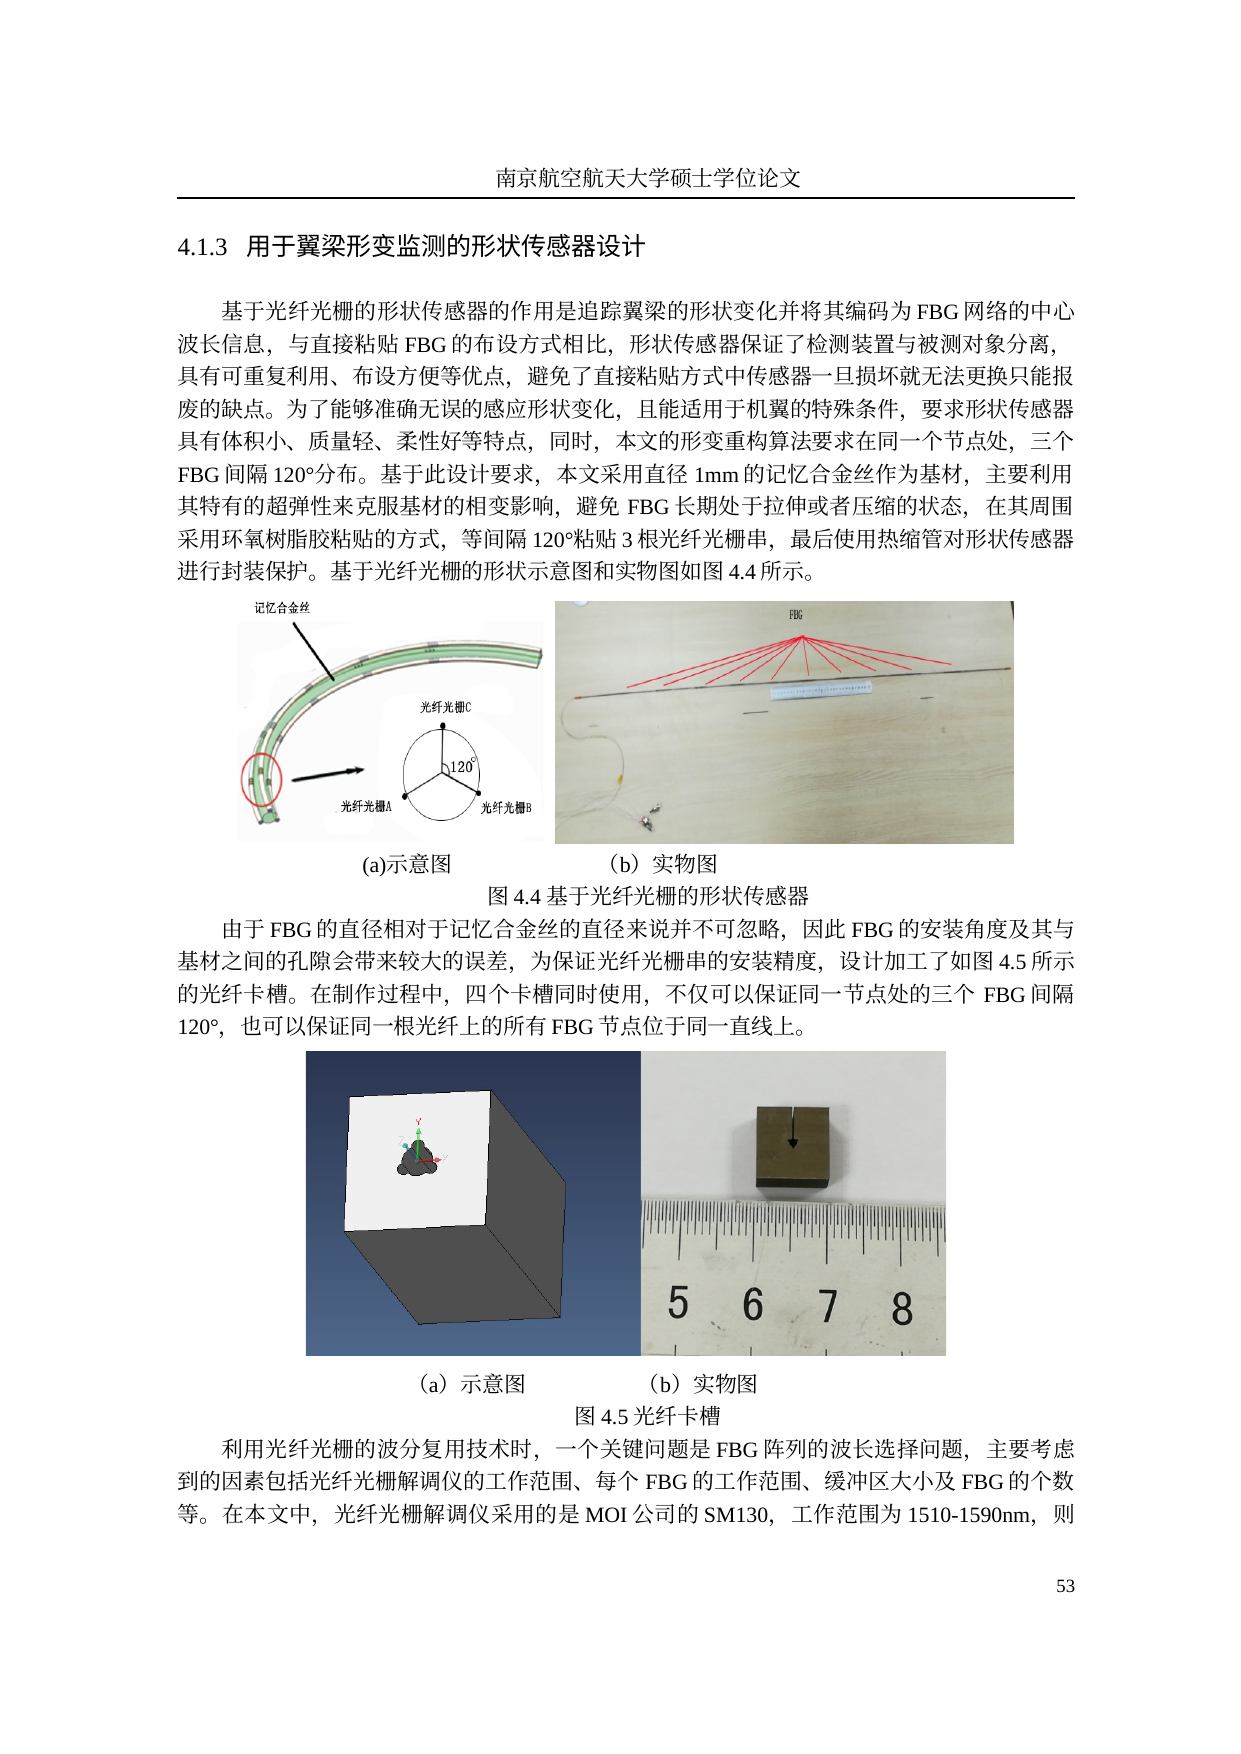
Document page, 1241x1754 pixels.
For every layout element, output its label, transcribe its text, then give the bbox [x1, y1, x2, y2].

text 图4.4 基于光纤光栅的形状传感器 [177, 879, 1075, 911]
text (a)示意图 （b）实物图 [177, 846, 1075, 879]
picture [238, 588, 1014, 844]
text 基于光纤光栅的形状传感器的作用是追踪翼梁的形状变化并将其编码为FBG网络的中心波长信息，与直接粘贴FBG的布设方式相比，形状传感器保证了检测装置与被测对象分离，具有可重复利用、布设方便等优点，避免了直接粘贴方式中传感器一旦损坏就无法更换只能报废的缺点。为了能够准确无误的感应形状变化，且能适用于机翼的特殊条件，要求形状传感器具有体积小、质量轻、柔性好等特点，同时，本文的形变重构算法要求在同一个节点处，三个FBG间隔120°分布。基于此设计要求，本文采用直径1mm的记忆合金丝作为基材，主要利用其特有的超弹性来克服基材的相变影响，避免FBG长期处于拉伸或者压缩的状态，在其周围采用环氧树脂胶粘贴的方式，等间隔120°粘贴3根光纤光栅串，最后使用热缩管对形状传感器进行封装保护。基于光纤光栅的形状示意图和实物图如图4.4所示。 [177, 294, 1075, 586]
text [177, 1431, 1075, 1529]
text 图4.5 光纤卡槽 [177, 1399, 1075, 1431]
text 由于FBG的直径相对于记忆合金丝的直径来说并不可忽略，因此FBG的安装角度及其与基材之间的孔隙会带来较大的误差，为保证光纤光栅串的安装精度，设计加工了如图4.5所示的光纤卡槽。在制作过程中，四个卡槽同时使用，不仅可以保证同一节点处的三个FBG间隔120°，也可以保证同一根光纤上的所有FBG节点位于同一直线上。 [177, 911, 1075, 1041]
picture [305, 1051, 947, 1356]
subtitle 4.1.3 用于翼梁形变监测的形状传感器设计 [177, 212, 1075, 277]
text （a）示意图 （b）实物图 [177, 1366, 1075, 1399]
